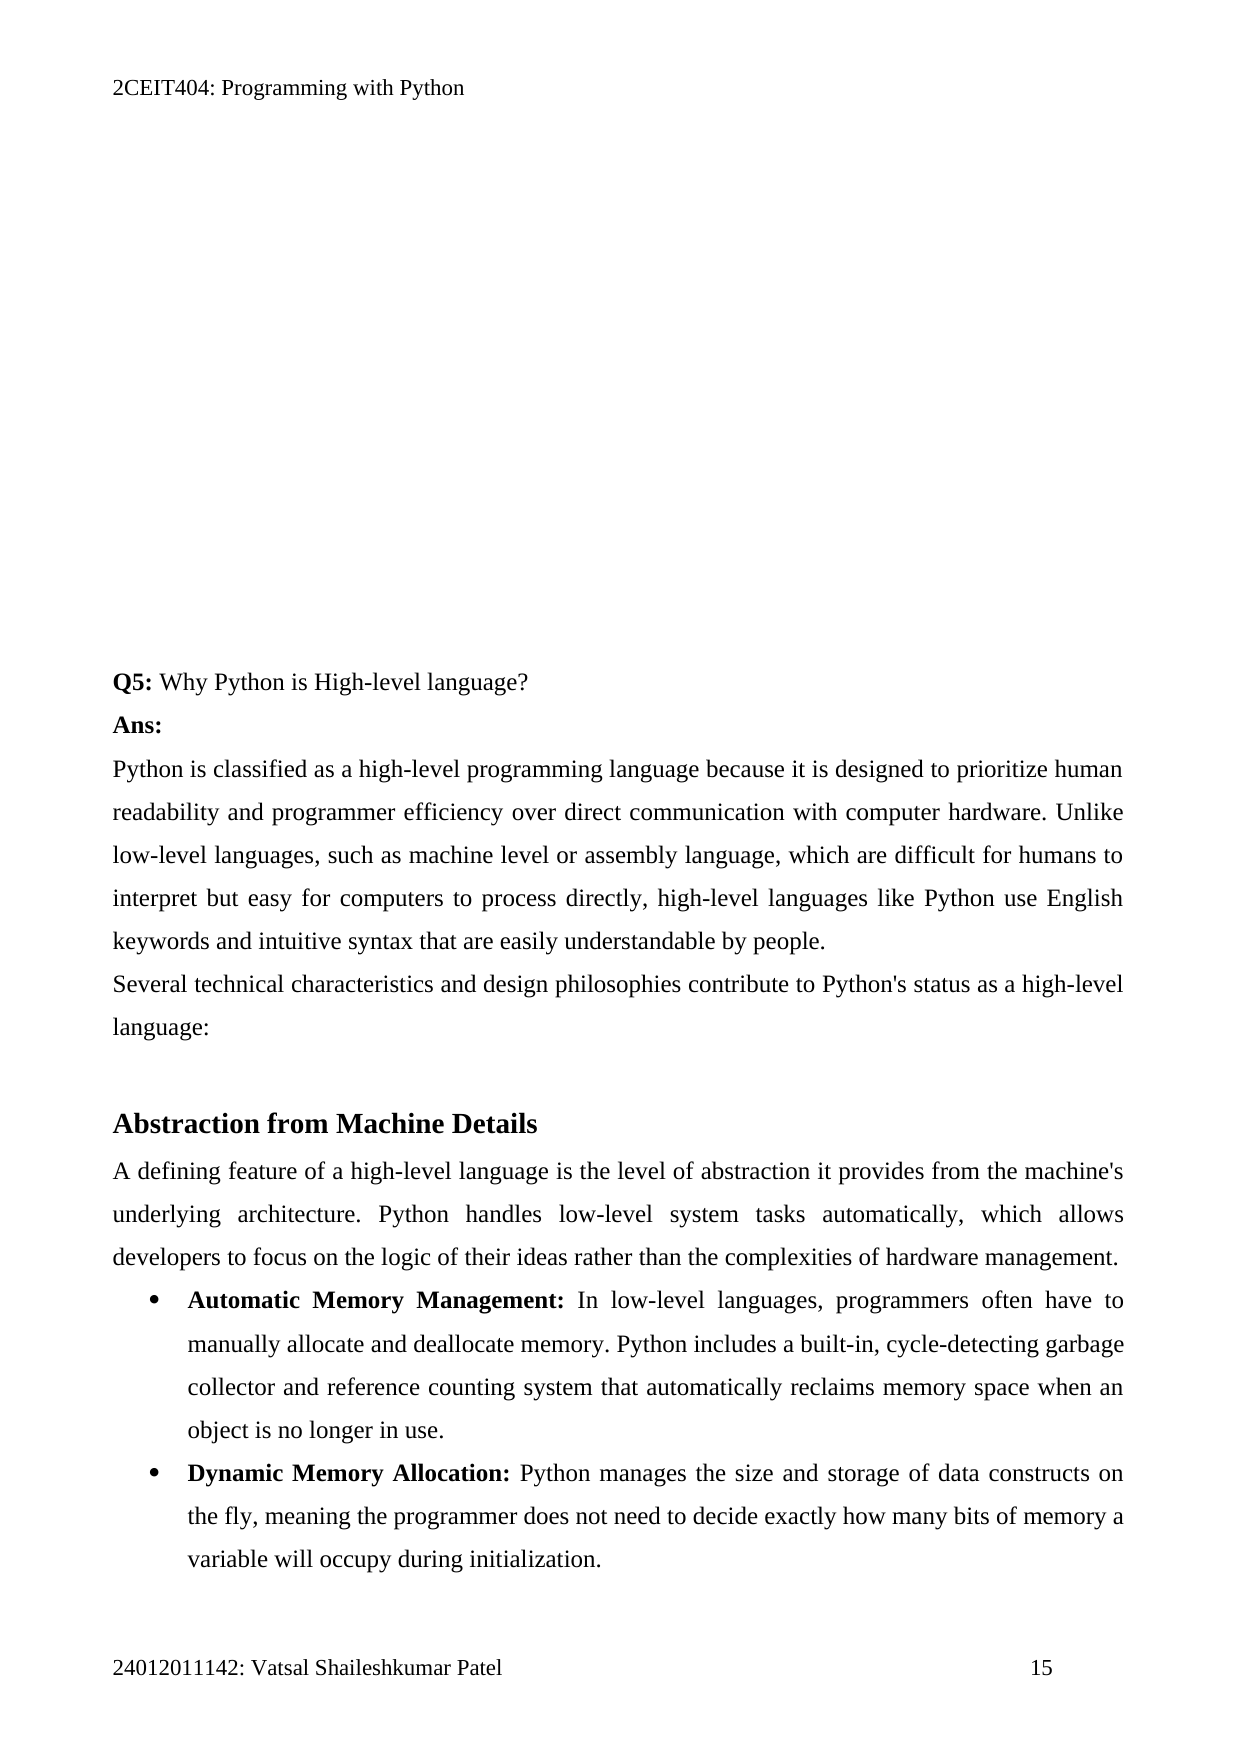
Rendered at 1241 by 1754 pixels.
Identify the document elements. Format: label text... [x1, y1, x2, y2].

text Q5: Why Python is High-level language? [112, 667, 1125, 696]
text Python is classified as a high-level programming language because it is designed to prioritize human readability and programmer efficiency over direct communication with computer hardware. Unlike low-level languages, such as machine level or assembly language, which are difficult for humans to interpret but easy for computers to process directly, high-level languages like Python use English keywords and intuitive syntax that are easily understandable by people. [112, 754, 1125, 955]
text A defining feature of a high-level language is the level of abstraction it provides from the machine's underlying architecture. Python handles low-level system tasks automatically, which allows developers to focus on the logic of their ideas rather than the complexities of hardware management. [112, 1156, 1125, 1271]
list Automatic Memory Management: In low-level languages, programmers often have to manually allocate and deallocate memory. Python includes a built-in, cycle-detecting garbage collector and reference counting system that automatically reclaims memory space when an object is no longer in use. [150, 1286, 1125, 1444]
text Several technical characteristics and design philosophies contribute to Python's status as a high-level language: [112, 969, 1125, 1041]
list Dynamic Memory Allocation: Python manages the size and storage of data constructs on the fly, meaning the programmer does not need to decide exactly how many bits of memory a variable will occupy during initialization. [150, 1458, 1125, 1573]
text Abstraction from Machine Details [112, 1106, 1125, 1139]
text Ans: [112, 711, 1125, 739]
